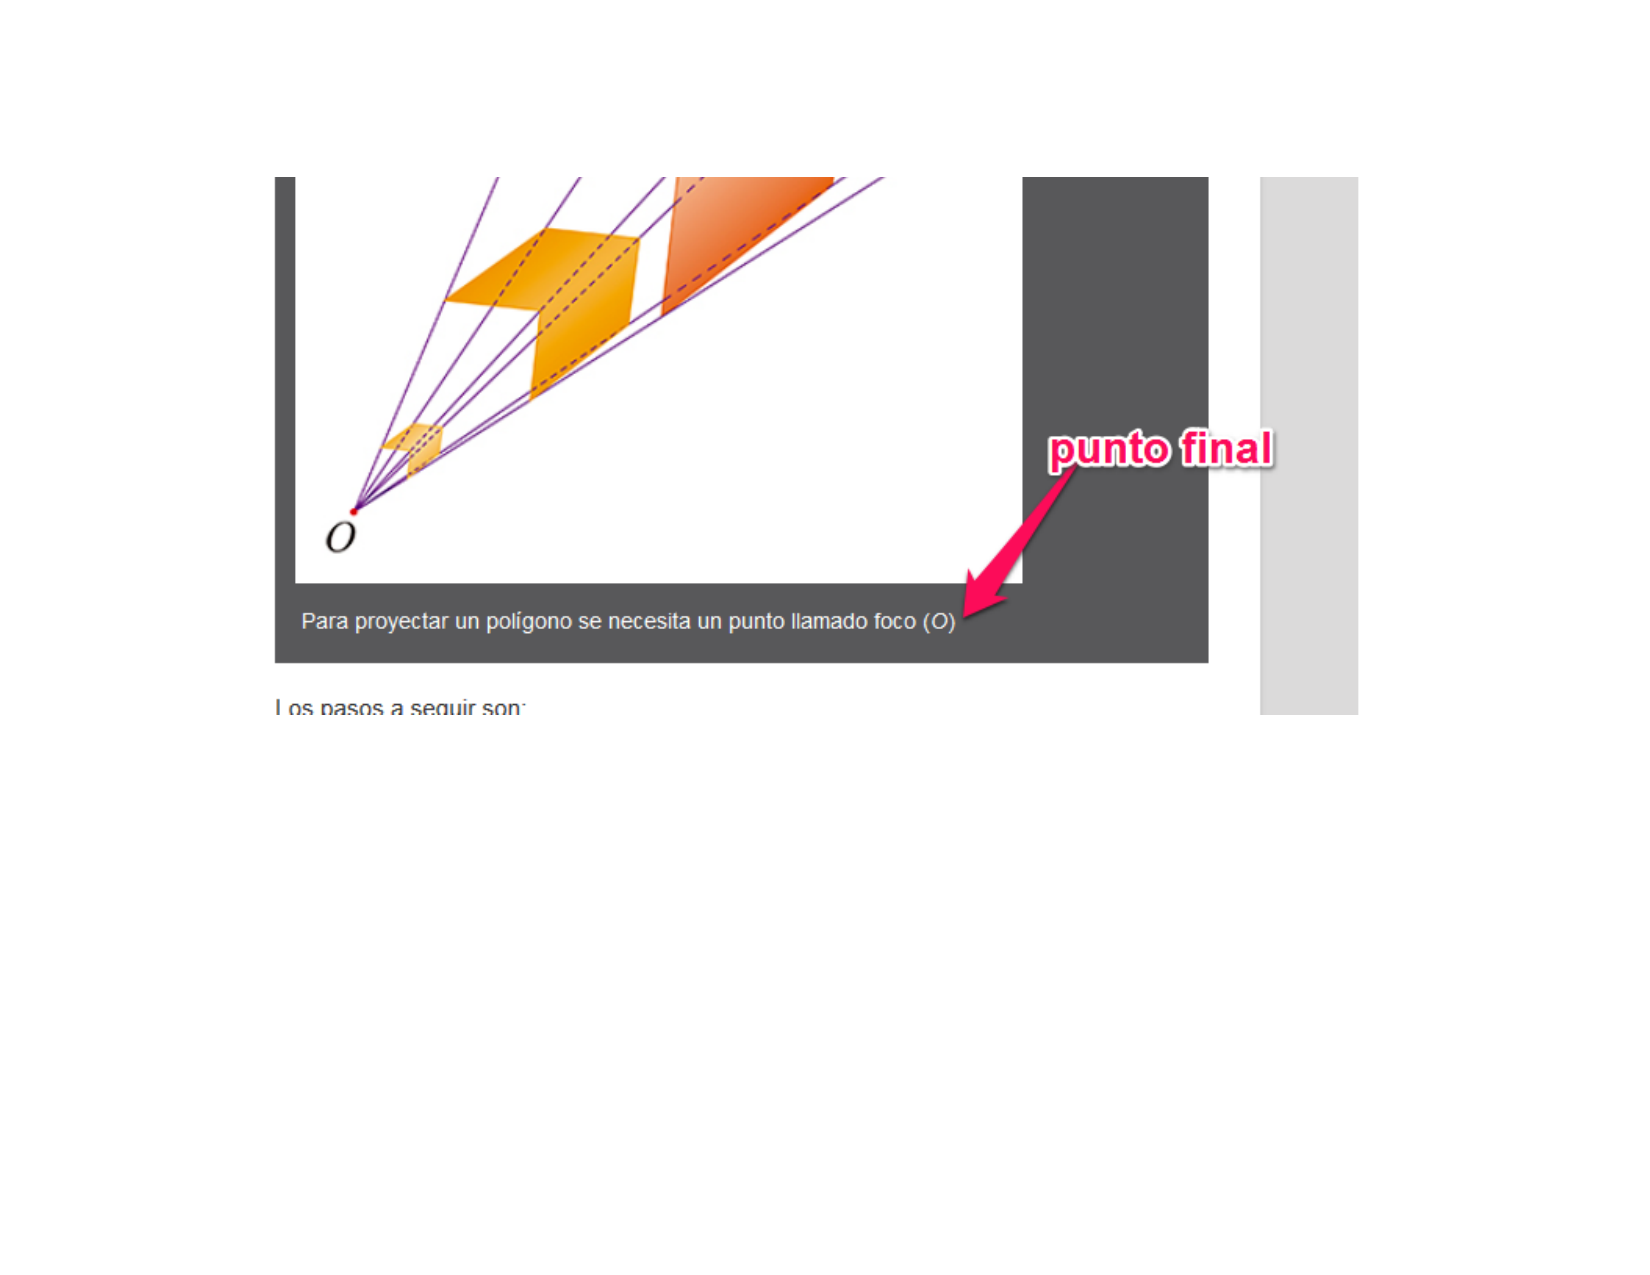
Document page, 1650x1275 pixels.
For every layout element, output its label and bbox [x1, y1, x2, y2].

picture [147, 177, 1359, 715]
